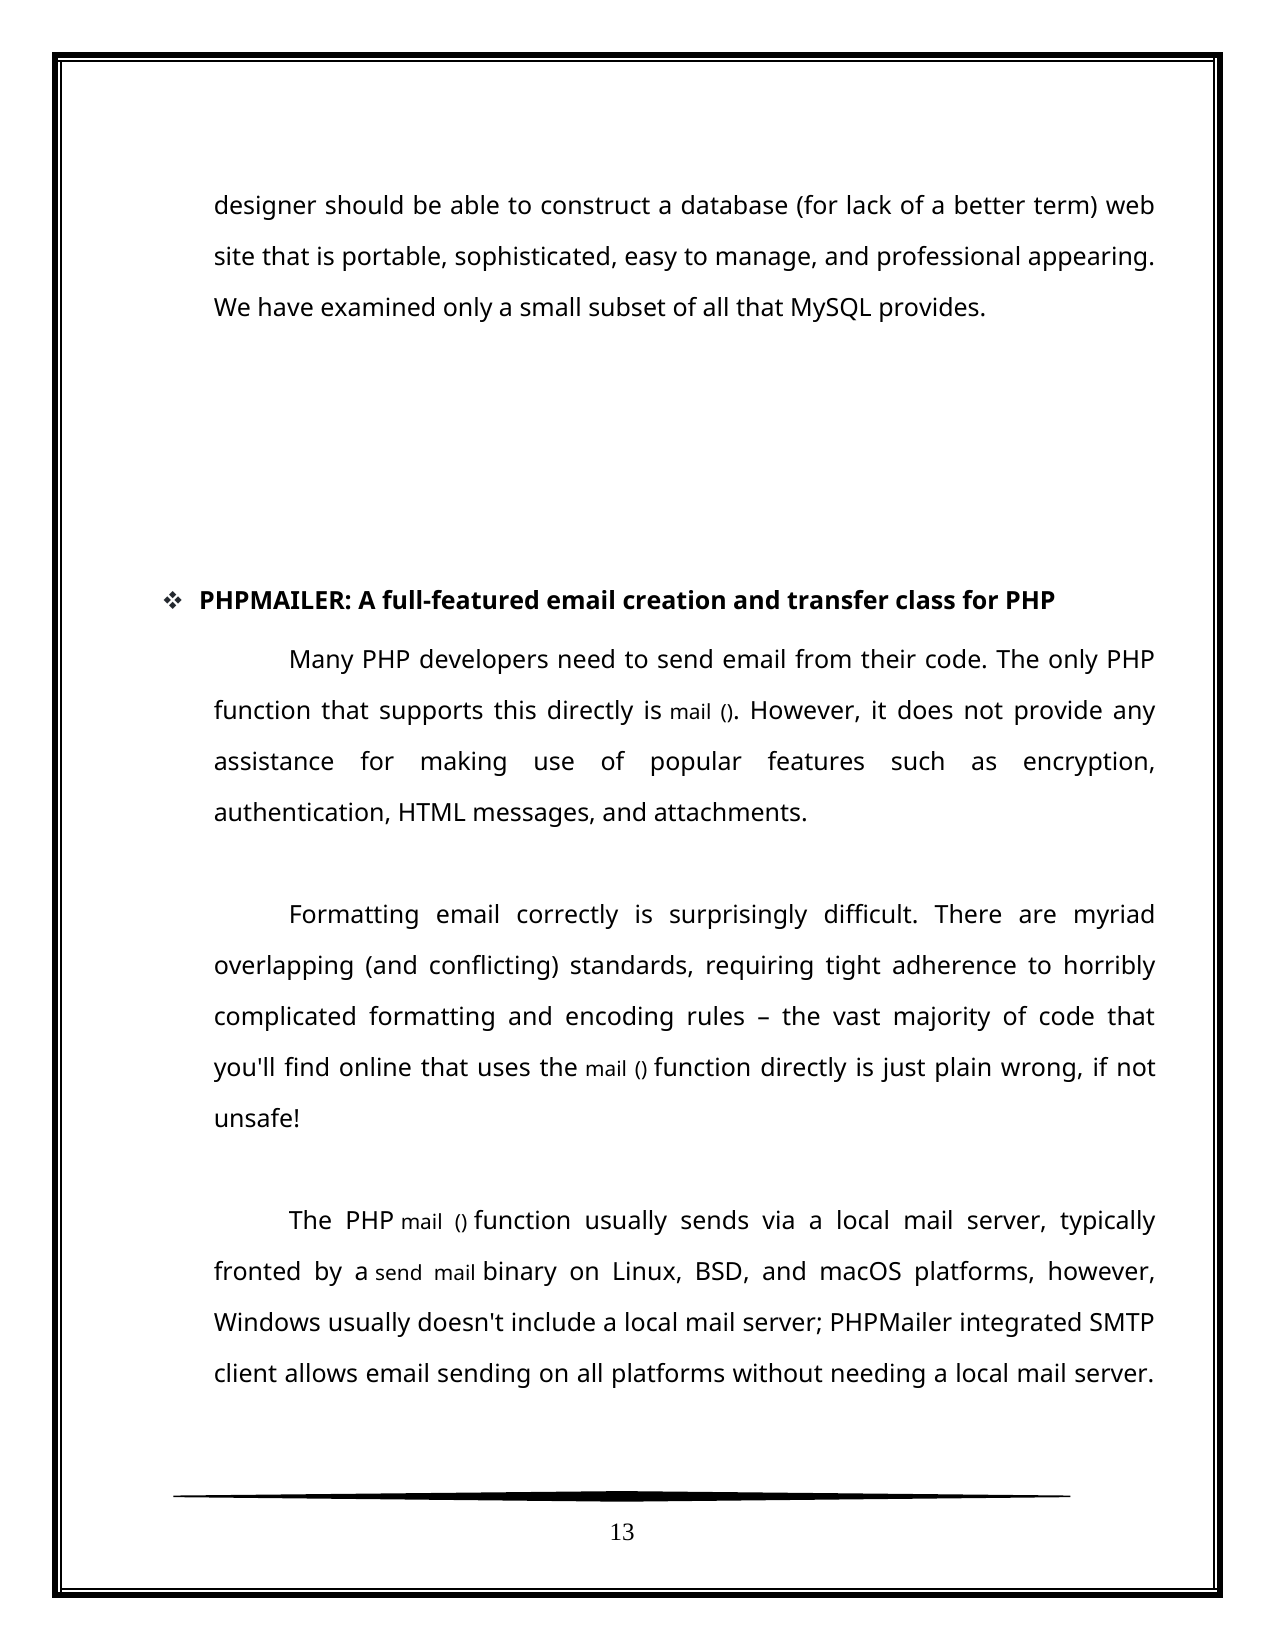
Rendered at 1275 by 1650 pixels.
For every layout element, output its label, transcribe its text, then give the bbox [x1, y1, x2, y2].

subtitle PHPMAILER: A full-featured email creation and transfer class for PHP [161, 582, 1145, 616]
text Formatting email correctly is surprisingly difficult. There are myriad overlapping (and conflicting) standards, requiring tight adherence to horribly complicated formatting and encoding rules – the vast majority of code that you'll find online that uses the mail () function directly is just plain wrong, if not unsafe! [213, 897, 1156, 1135]
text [213, 1203, 1156, 1390]
text Many PHP developers need to send email from their code. The only PHP function that supports this directly is mail (). However, it does not provide any assistance for making use of popular features such as encryption, authentication, HTML messages, and attachments. [213, 641, 1156, 828]
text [213, 187, 1156, 324]
